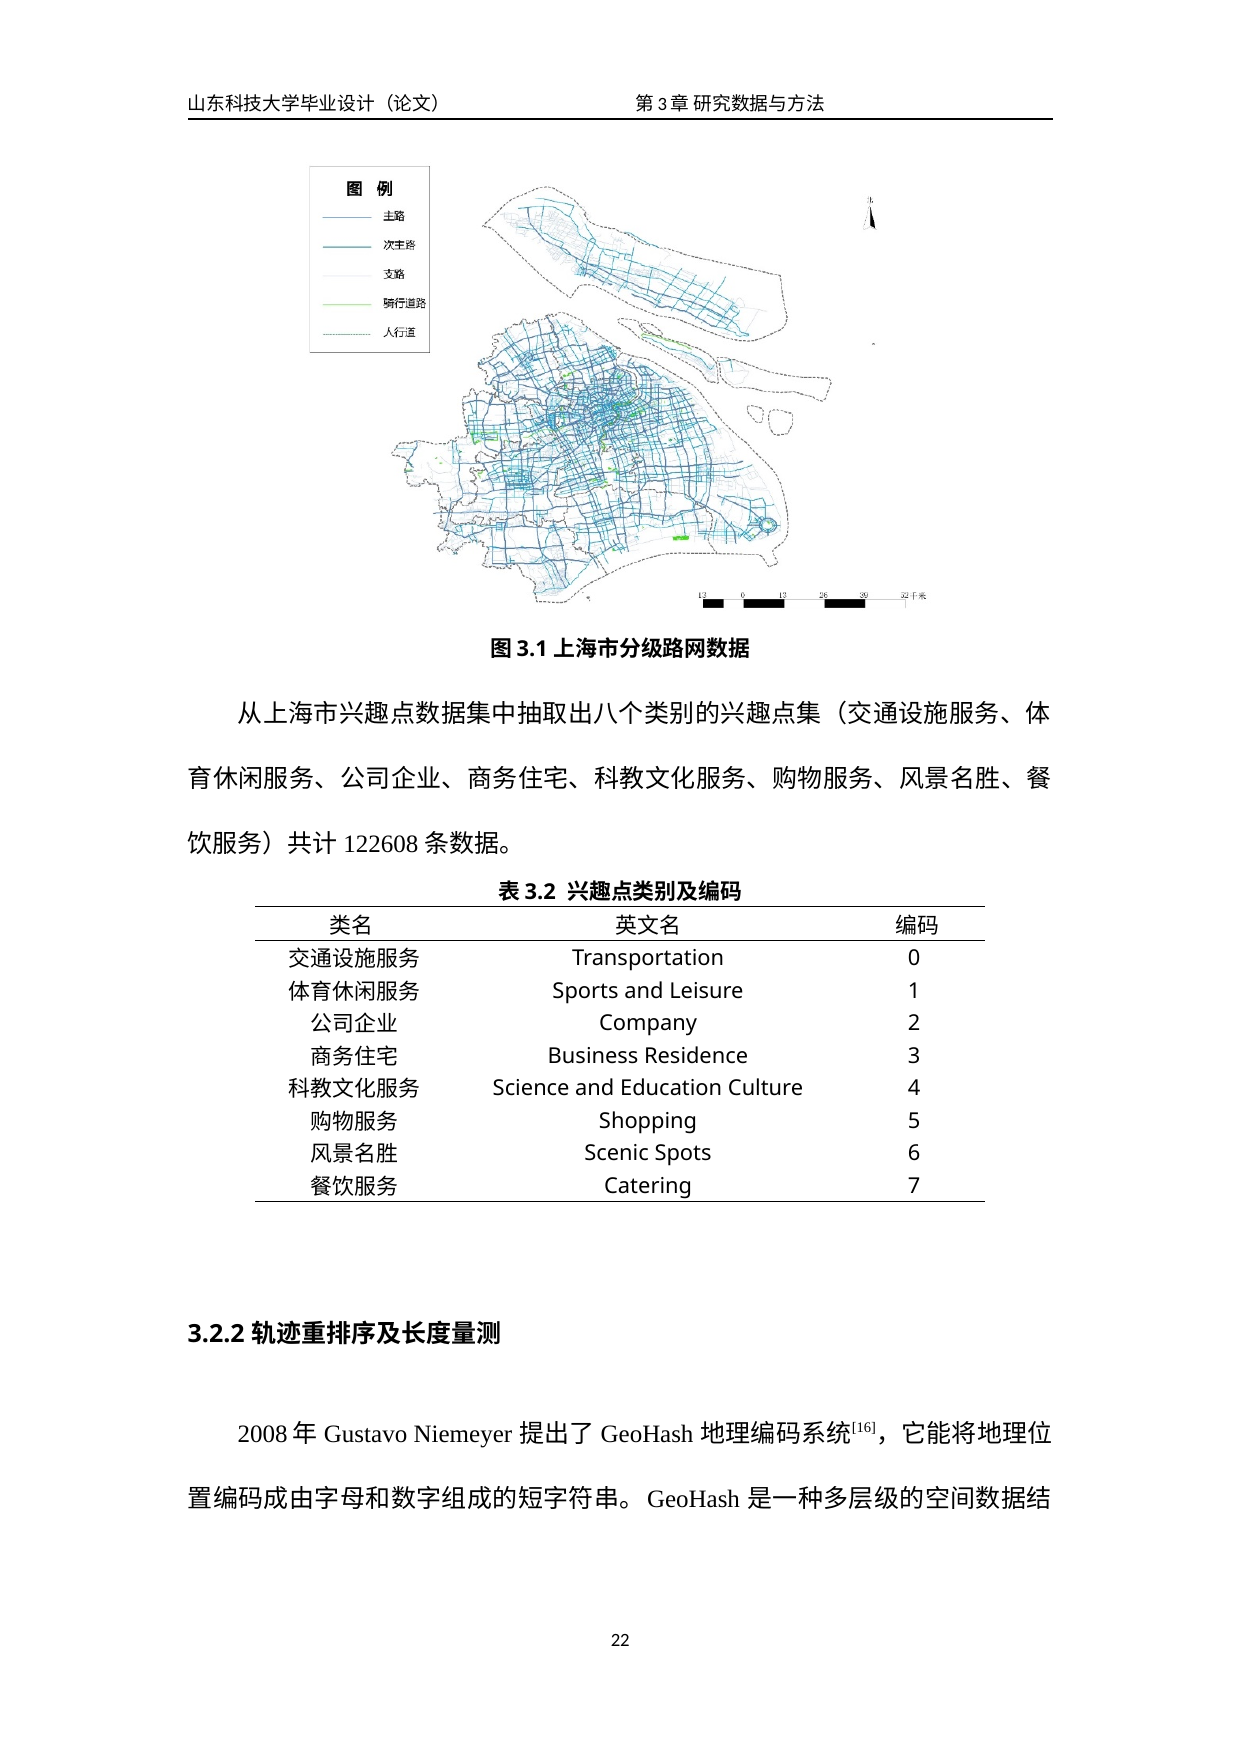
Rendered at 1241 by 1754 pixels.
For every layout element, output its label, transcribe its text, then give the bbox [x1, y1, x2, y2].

table_cell Business Residence [447, 1038, 843, 1071]
picture [305, 162, 935, 615]
table_cell Scenic Spots [447, 1136, 843, 1168]
table_cell 体育休闲服务 [255, 973, 447, 1006]
table_cell Catering [447, 1168, 843, 1201]
table_cell 3 [843, 1038, 985, 1071]
text 3.2.2 轨迹重排序及长度量测 [187, 1299, 1053, 1364]
table_cell 公司企业 [255, 1006, 447, 1038]
table_cell 4 [843, 1071, 985, 1103]
table_cell 0 [843, 941, 985, 973]
table_header 类名 [255, 907, 447, 940]
table_cell 6 [843, 1136, 985, 1168]
text 从上海市兴趣点数据集中抽取出八个类别的兴趣点集（交通设施服务、体育休闲服务、公司企业、商务住宅、科教文化服务、购物服务、风景名胜、餐饮服务）共计 122608 条数据。 [187, 679, 1053, 874]
table_cell 风景名胜 [255, 1136, 447, 1168]
table_cell 7 [843, 1168, 985, 1201]
table_header 编码 [843, 907, 985, 940]
table_cell 商务住宅 [255, 1038, 447, 1071]
text 图3.1 上海市分级路网数据 [187, 630, 1053, 663]
table_cell Shopping [447, 1103, 843, 1136]
table_cell 5 [843, 1103, 985, 1136]
table_cell 科教文化服务 [255, 1071, 447, 1103]
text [187, 1399, 1053, 1529]
text 表3.2 兴趣点类别及编码 [187, 874, 1053, 906]
table_cell 餐饮服务 [255, 1168, 447, 1201]
table_cell 1 [843, 973, 985, 1006]
table_cell Science and Education Culture [447, 1071, 843, 1103]
table_cell Transportation [447, 941, 843, 973]
table_cell Sports and Leisure [447, 973, 843, 1006]
table_cell Company [447, 1006, 843, 1038]
table_cell 2 [843, 1006, 985, 1038]
table_cell 购物服务 [255, 1103, 447, 1136]
table_cell 交通设施服务 [255, 941, 447, 973]
table_header 英文名 [447, 907, 843, 940]
